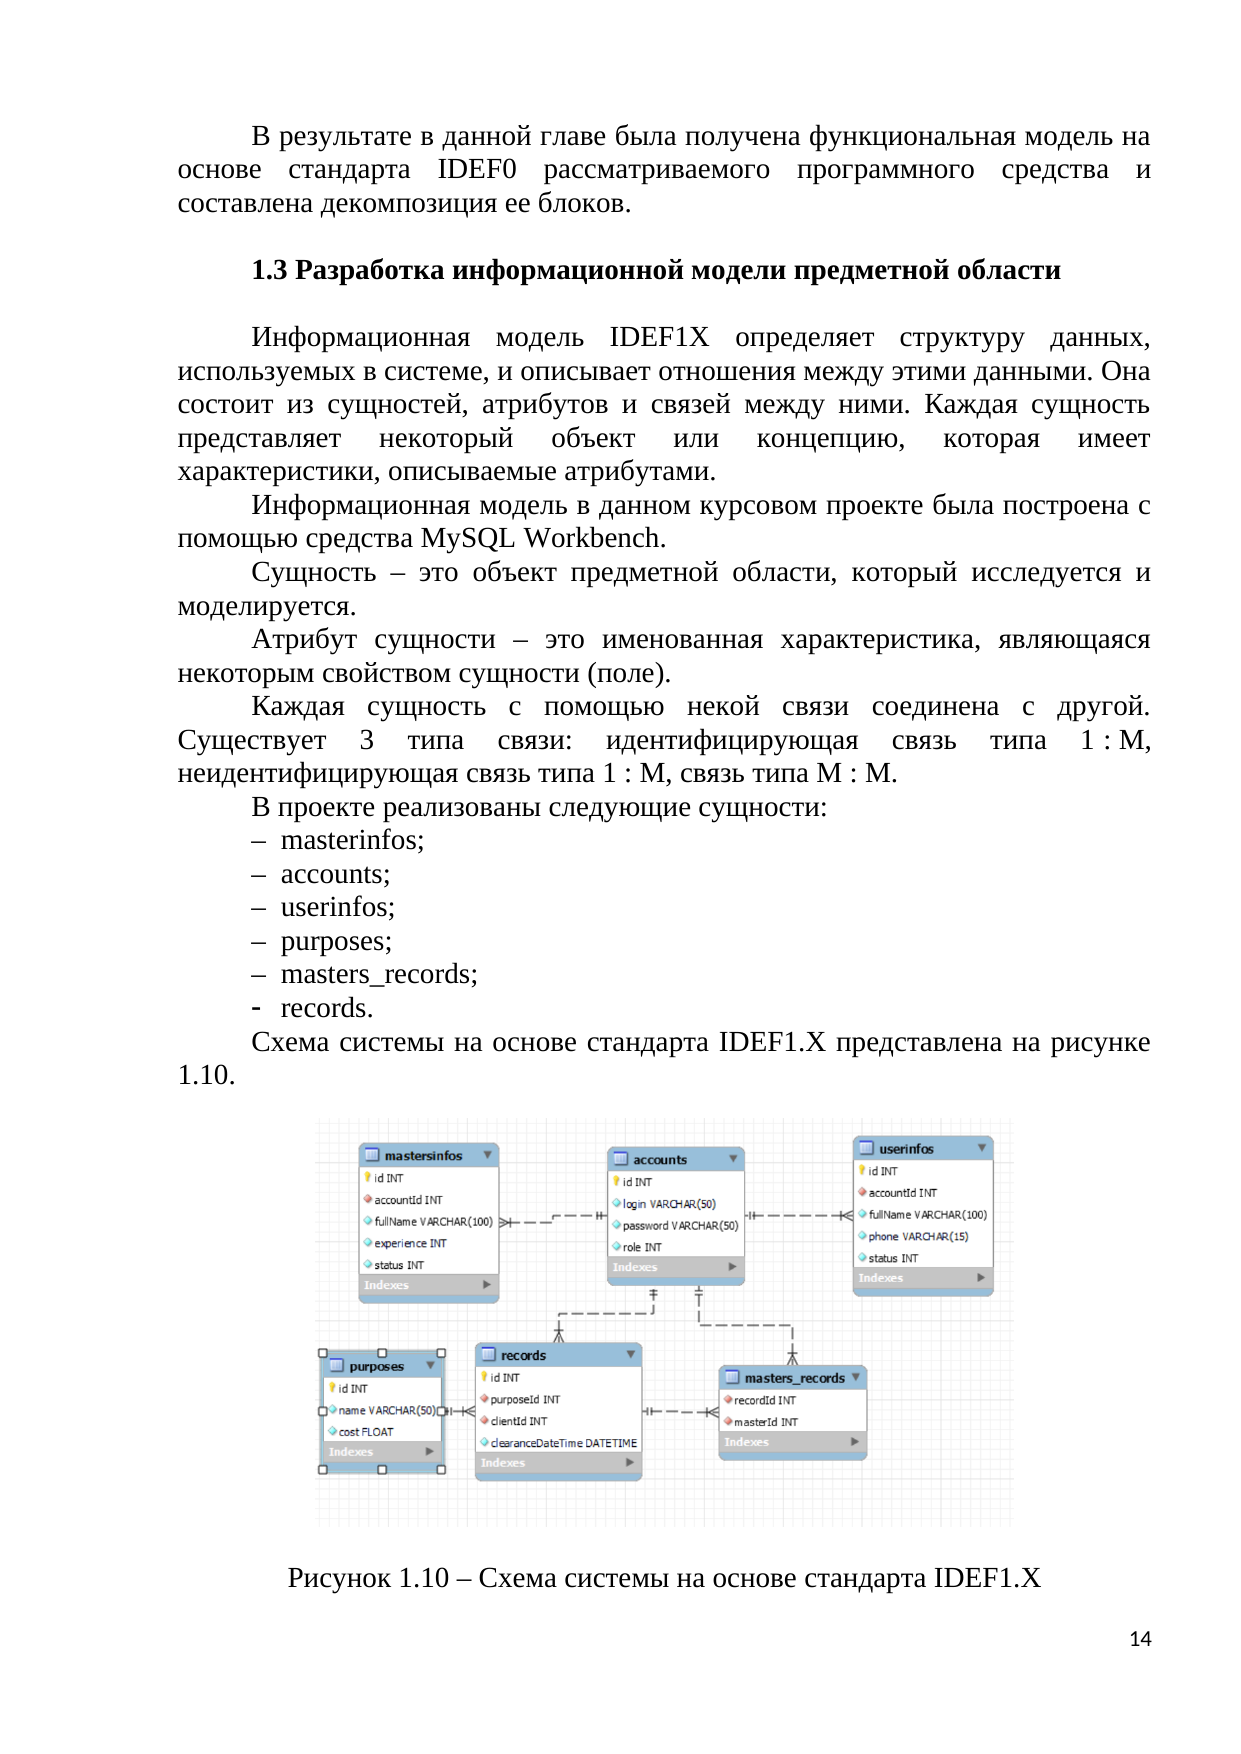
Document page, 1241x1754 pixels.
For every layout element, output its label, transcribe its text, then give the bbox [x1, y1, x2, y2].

text Сущность – это объект предметной области, который исследуется и моделируется. [177, 554, 1152, 621]
text Информационная модель в данном курсовом проекте была построена с помощью средства MySQL Workbench. [177, 487, 1152, 554]
list masters_records; [177, 957, 1152, 990]
text В результате в данной главе была получена функциональная модель на основе стандарта IDEF0 рассматриваемого программного средства и составлена декомпозиция ее блоков. [177, 118, 1152, 219]
text Рисунок 1.10 – Схема системы на основе стандарта IDEF1.X [177, 1560, 1152, 1593]
list Разработка информационной модели предметной области [251, 252, 1152, 286]
list userinfos; [177, 889, 1152, 923]
list masterinfos; [177, 822, 1152, 856]
list records. [177, 990, 1152, 1024]
text Каждая сущность с помощью некой связи соединена с другой. Существует 3 типа связи: идентифицирующая связь типа 1 : М, неидентифицирующая связь типа 1 : М, связь типа М : М. [177, 688, 1152, 789]
text Информационная модель IDEF1X определяет структуру данных, используемых в системе, и описывает отношения между этими данными. Она состоит из сущностей, атрибутов и связей между ними. Каждая сущность представляет некоторый объект или концепцию, которая имеет характеристики, описываемые атрибутами. [177, 319, 1152, 487]
list accounts; [177, 856, 1152, 889]
text В проекте реализованы следующие сущности: [177, 789, 1152, 822]
text Атрибут сущности – это именованная характеристика, являющаяся некоторым свойством сущности (поле). [177, 621, 1152, 688]
text Схема системы на основе стандарта IDEF1.X представлена на рисунке 1.10. [177, 1024, 1152, 1091]
picture [315, 1118, 1014, 1527]
list purposes; [177, 923, 1152, 957]
